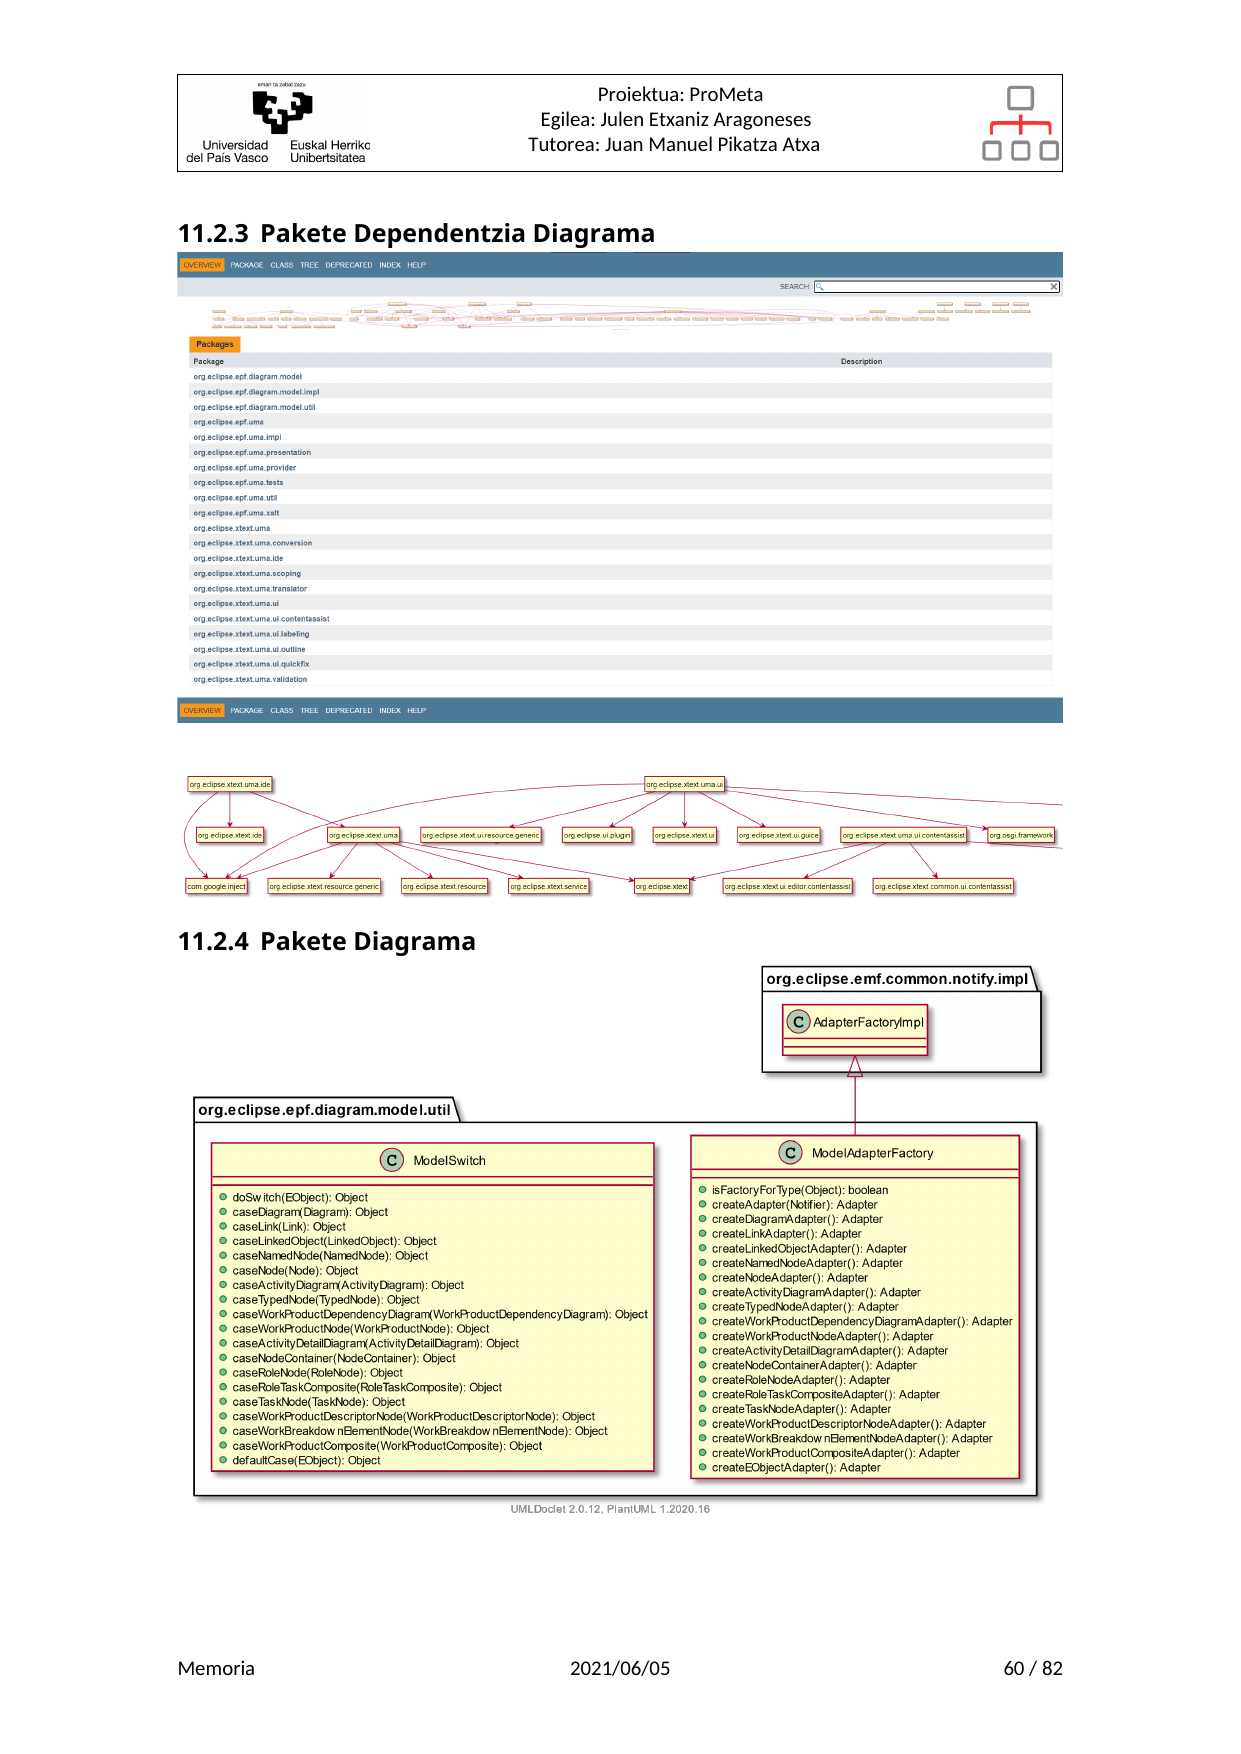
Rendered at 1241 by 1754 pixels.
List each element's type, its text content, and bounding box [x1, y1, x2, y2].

picture [177, 960, 1063, 1526]
subtitle Pakete Diagrama [177, 923, 1063, 958]
picture [177, 252, 1063, 751]
picture [978, 80, 1060, 162]
subtitle Pakete Dependentzia Diagrama [177, 216, 1063, 250]
picture [177, 769, 1063, 905]
picture [182, 80, 370, 162]
